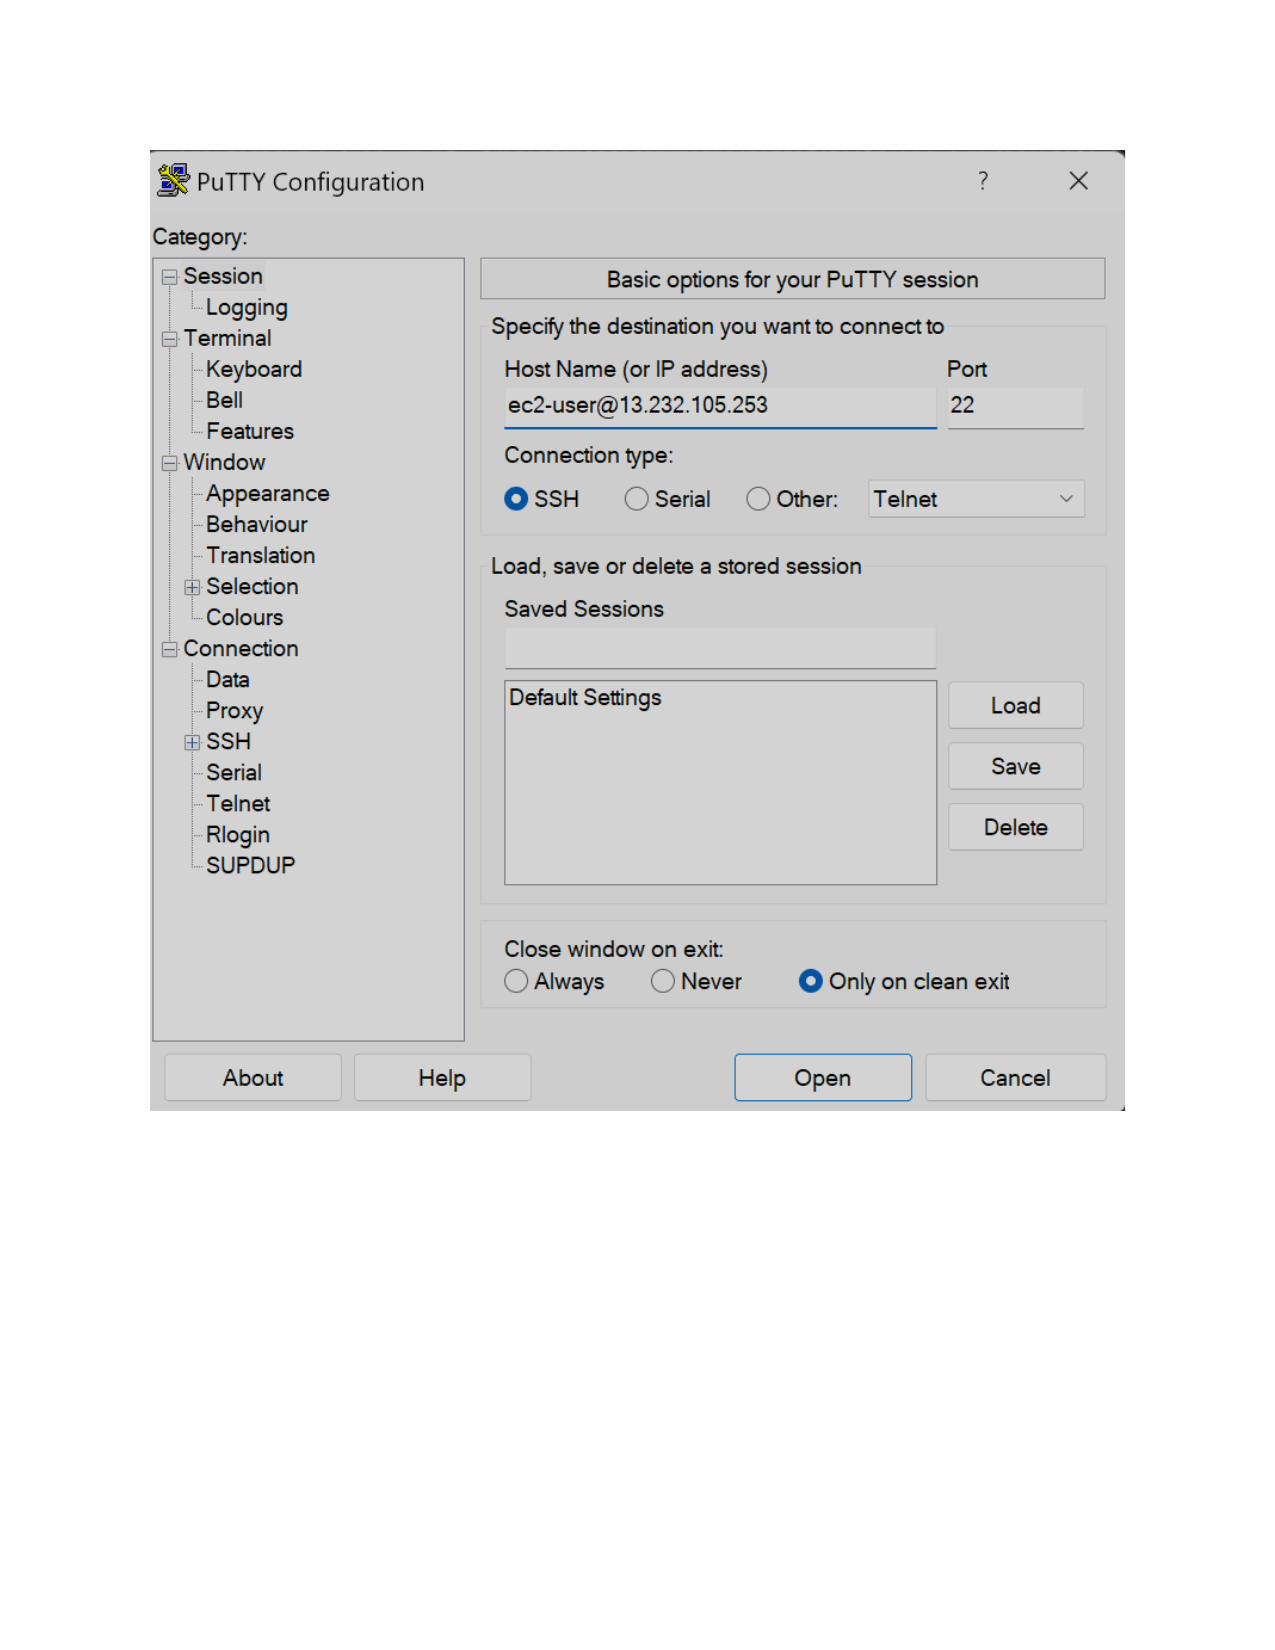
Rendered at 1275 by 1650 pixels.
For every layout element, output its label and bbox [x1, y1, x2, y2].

picture [150, 150, 1125, 1111]
